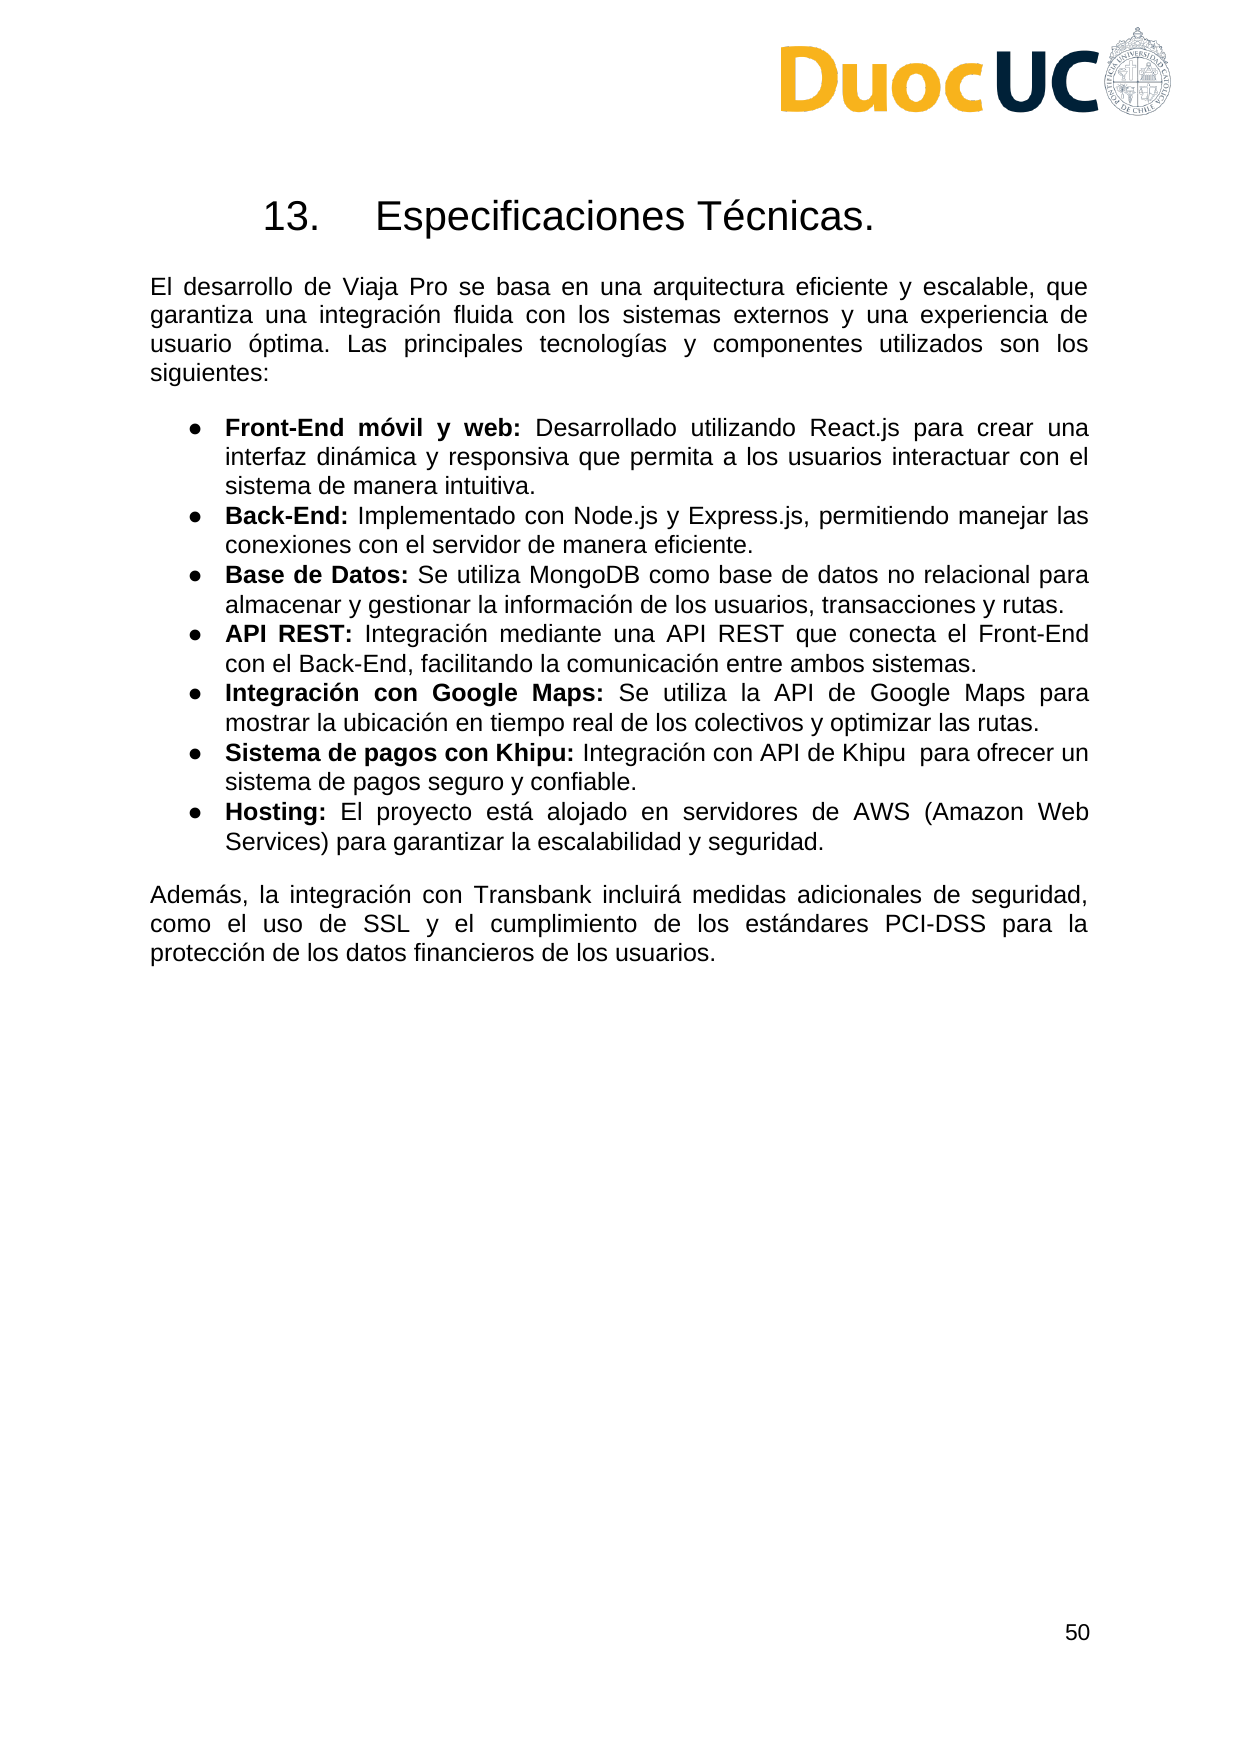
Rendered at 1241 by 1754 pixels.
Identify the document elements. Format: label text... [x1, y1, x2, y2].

list Sistema de pagos con Khipu: Integración con API de Khipu para ofrecer un sistema de pagos seguro y confiable. [187, 737, 1090, 796]
list Back-End: Implementado con Node.js y Express.js, permitiendo manejar las conexiones con el servidor de manera eficiente. [187, 500, 1090, 559]
text Además, la integración con Transbank incluirá medidas adicionales de seguridad, como el uso de SSL y el cumplimiento de los estándares PCI-DSS para la protección de los datos financieros de los usuarios. [150, 880, 1090, 967]
text El desarrollo de Viaja Pro se basa en una arquitectura eficiente y escalable, que garantiza una integración fluida con los sistemas externos y una experiencia de usuario óptima. Las principales tecnologías y componentes utilizados son los siguientes: [150, 272, 1090, 387]
list API REST: Integración mediante una API REST que conecta el Front-End con el Back-End, facilitando la comunicación entre ambos sistemas. [187, 618, 1090, 678]
list Integración con Google Maps: Se utiliza la API de Google Maps para mostrar la ubicación en tiempo real de los colectivos y optimizar las rutas. [187, 678, 1090, 737]
list Front-End móvil y web: Desarrollado utilizando React.js para crear una interfaz dinámica y responsiva que permita a los usuarios interactuar con el sistema de manera intuitiva. [187, 412, 1090, 500]
list Hosting: El proyecto está alojado en servidores de AWS (Amazon Web Services) para garantizar la escalabilidad y seguridad. [187, 796, 1090, 855]
list Base de Datos: Se utiliza MongoDB como base de datos no relacional para almacenar y gestionar la información de los usuarios, transacciones y rutas. [187, 559, 1090, 618]
subtitle Especificaciones Técnicas. [262, 192, 1090, 239]
picture [775, 21, 1176, 121]
